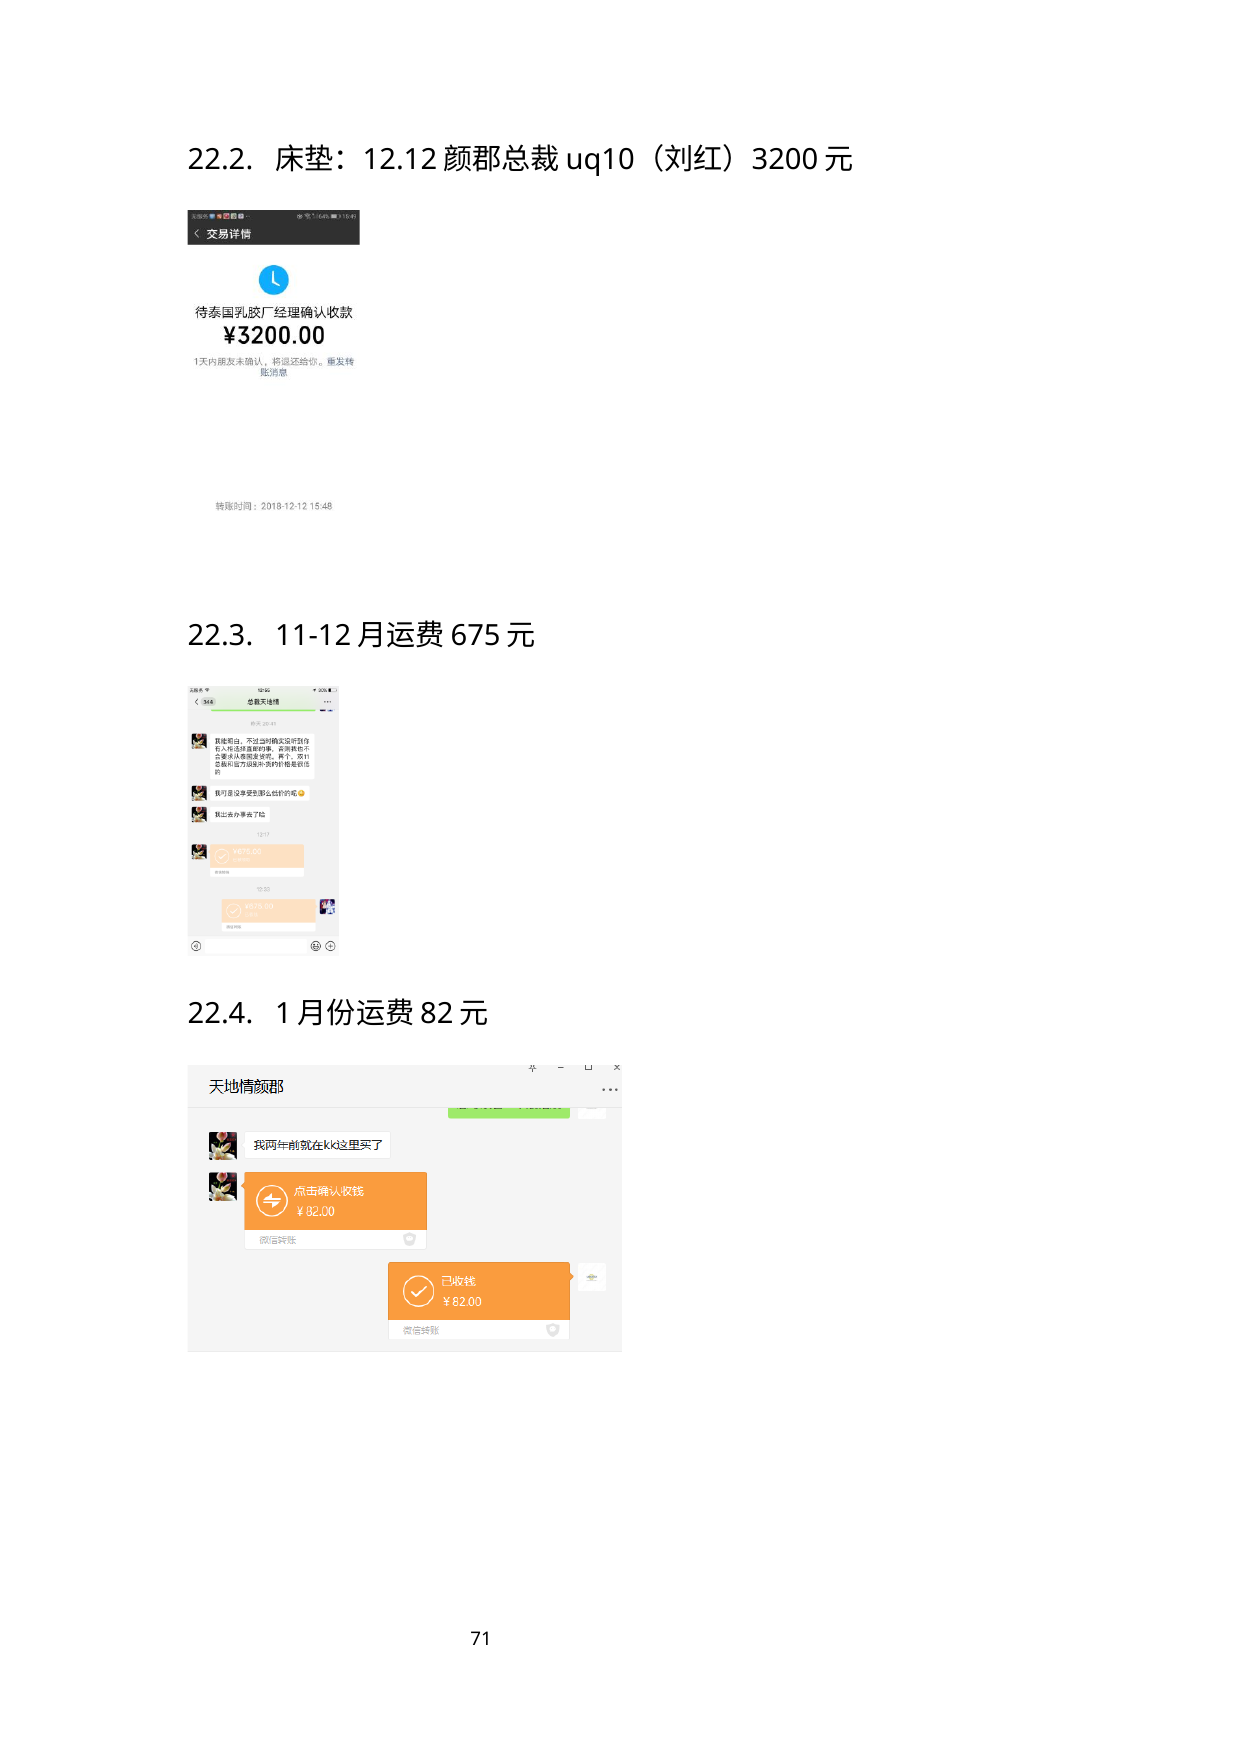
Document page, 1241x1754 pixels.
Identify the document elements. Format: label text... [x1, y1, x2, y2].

picture [187, 210, 360, 517]
picture [187, 1065, 622, 1354]
subtitle 1月份运费82元 [187, 979, 1053, 1044]
picture [187, 686, 339, 956]
subtitle 床垫：12.12颜郡总裁uq10（刘红）3200元 [187, 124, 1053, 189]
subtitle 11-12月运费675元 [187, 600, 1053, 665]
